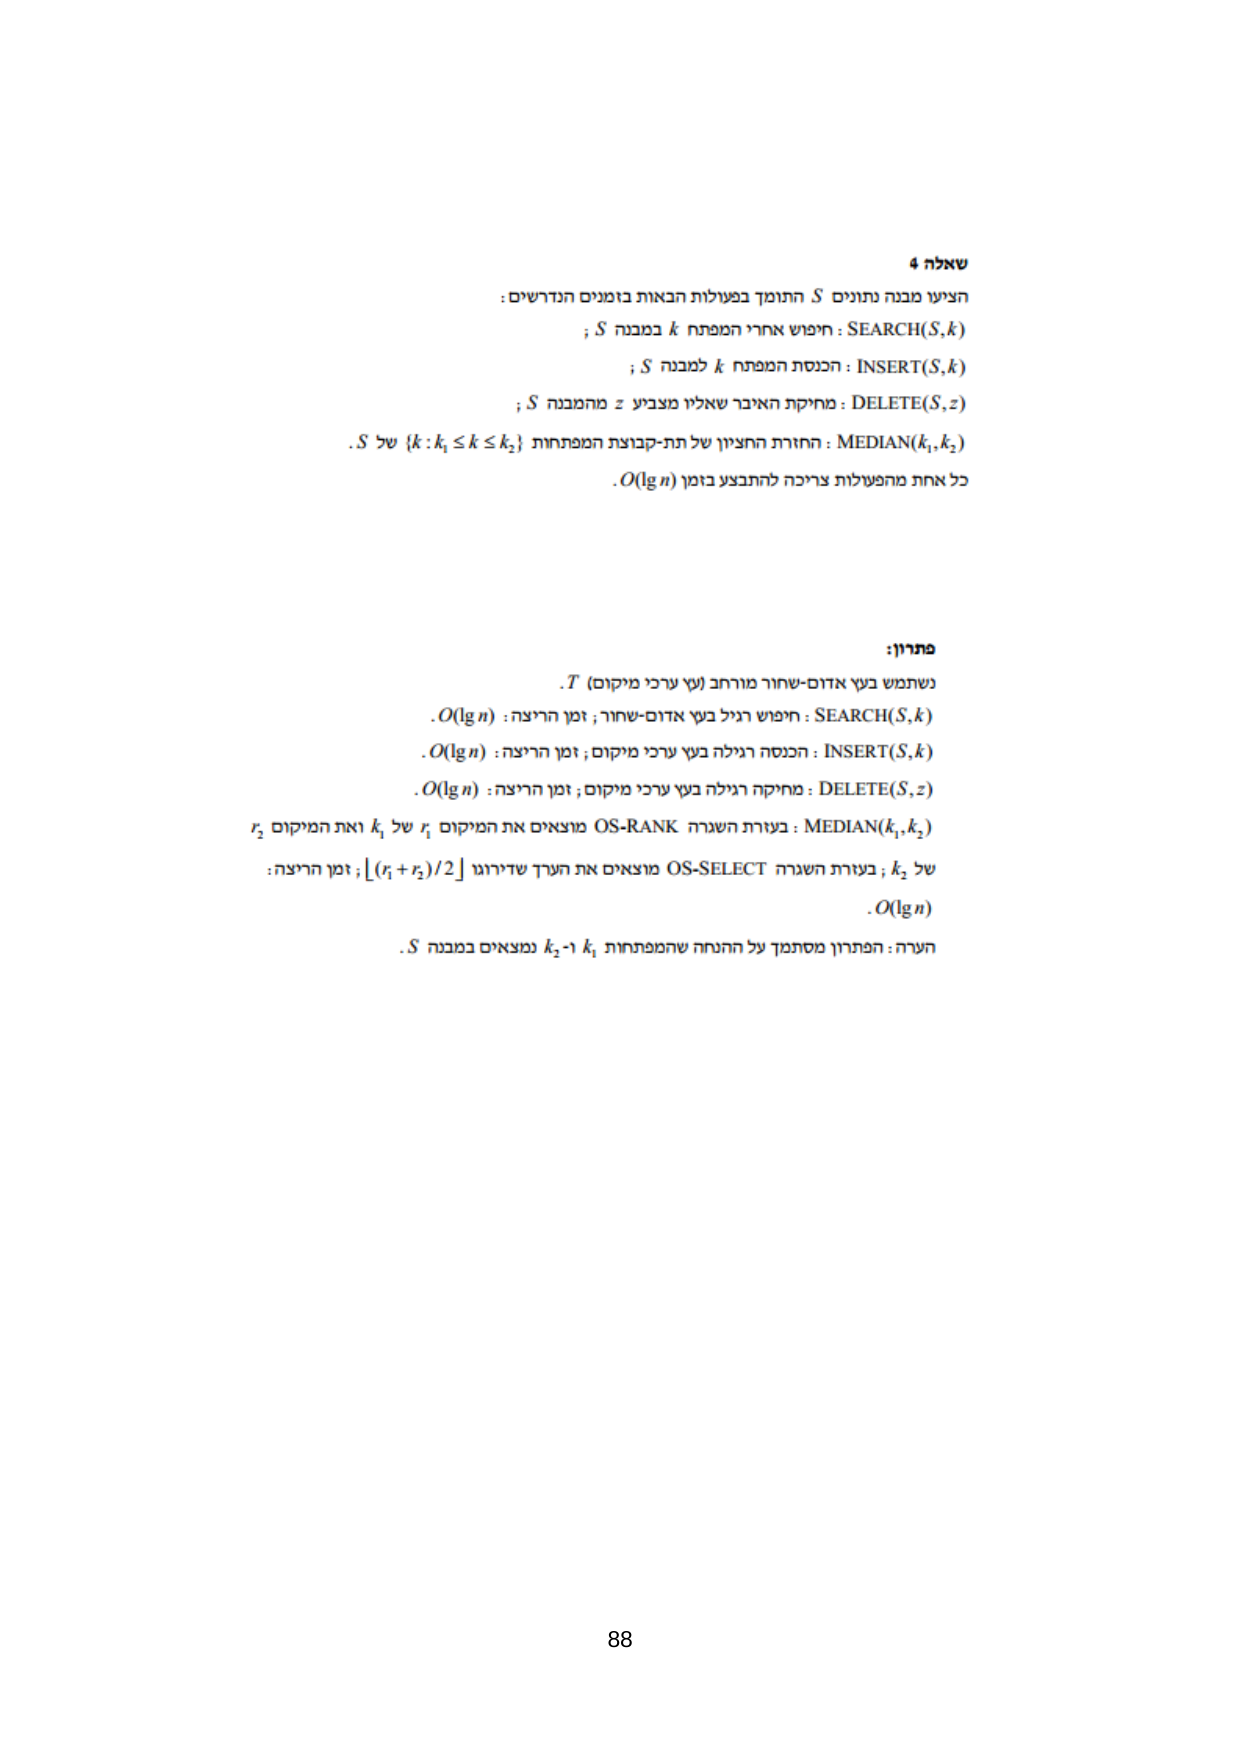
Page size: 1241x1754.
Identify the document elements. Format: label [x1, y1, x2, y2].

picture [191, 581, 1053, 1022]
picture [258, 243, 1053, 563]
